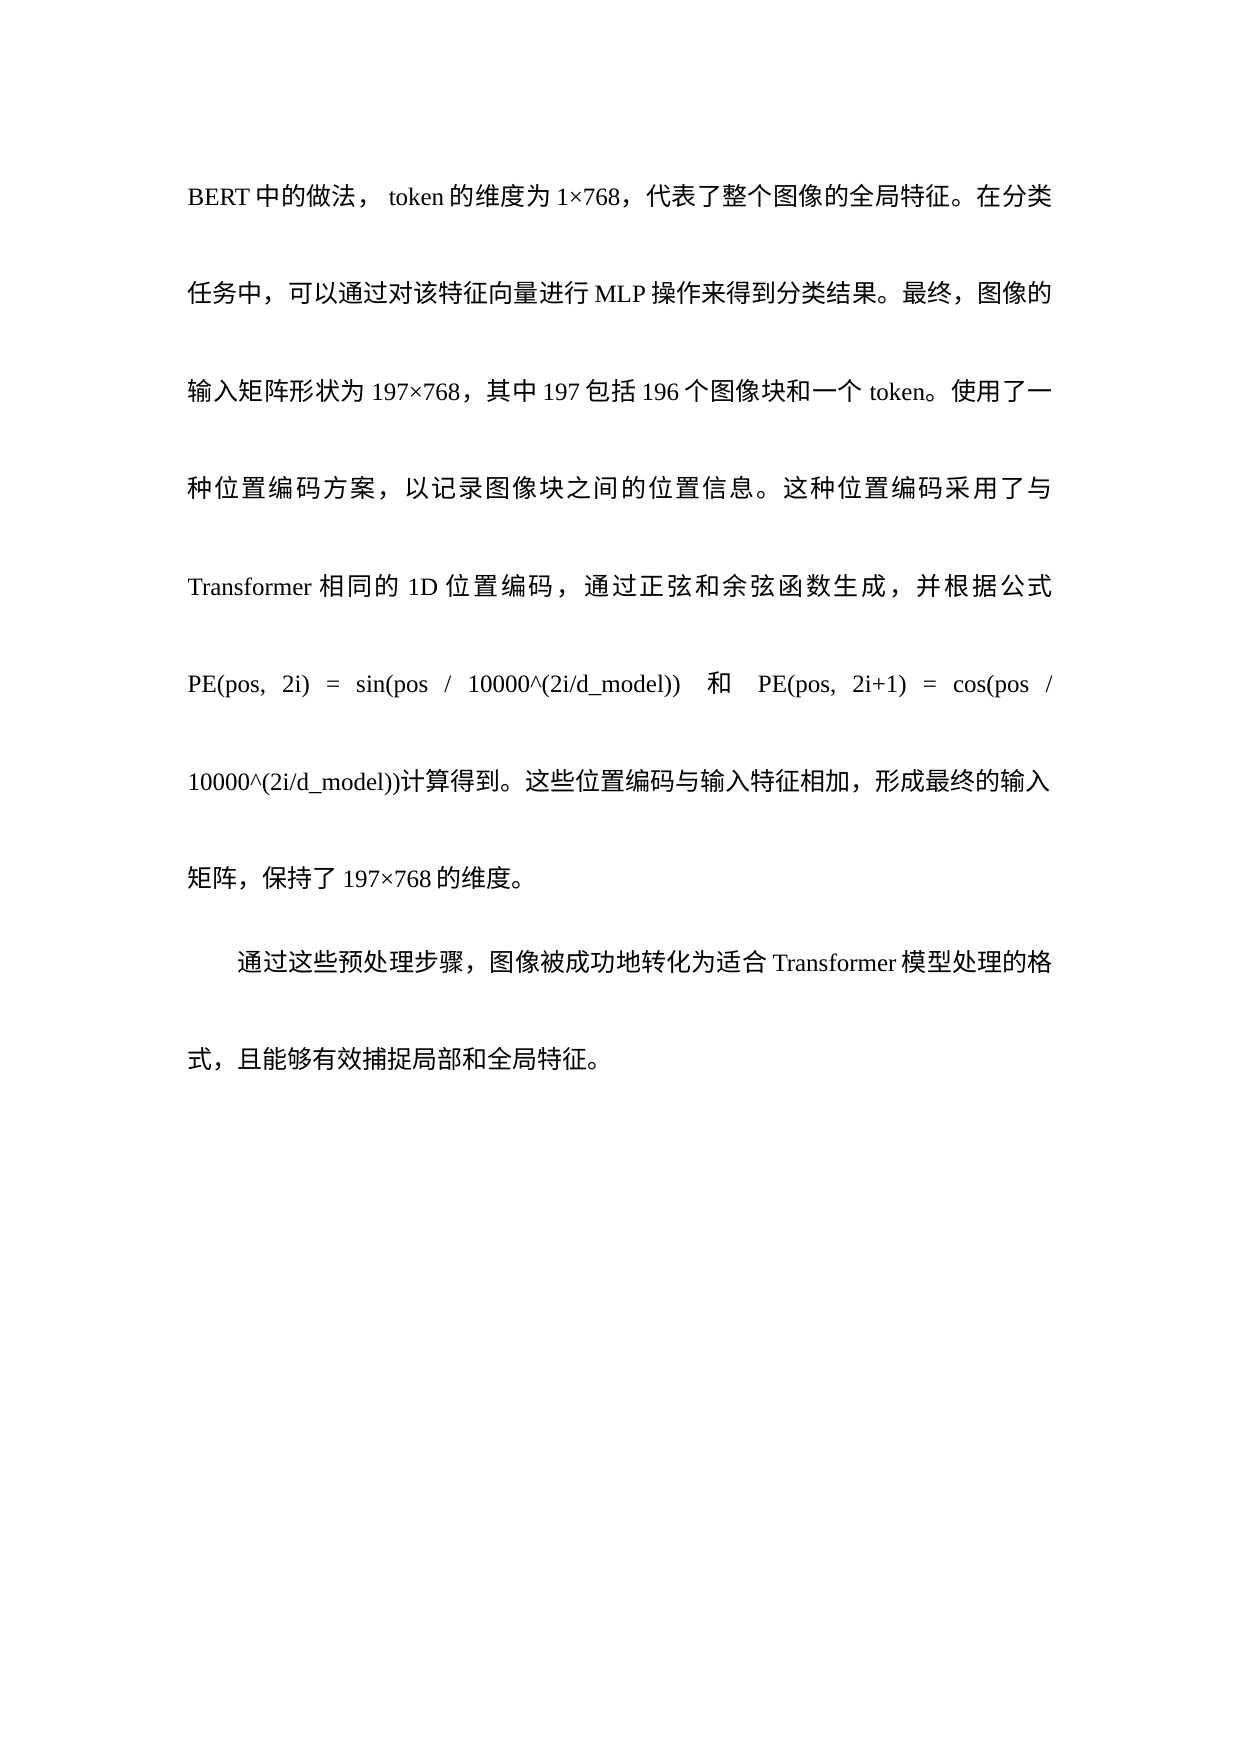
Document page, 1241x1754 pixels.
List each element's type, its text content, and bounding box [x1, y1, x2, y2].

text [187, 162, 1053, 909]
text 通过这些预处理步骤，图像被成功地转化为适合Transformer模型处理的格式，且能够有效捕捉局部和全局特征。 [187, 928, 1053, 1090]
